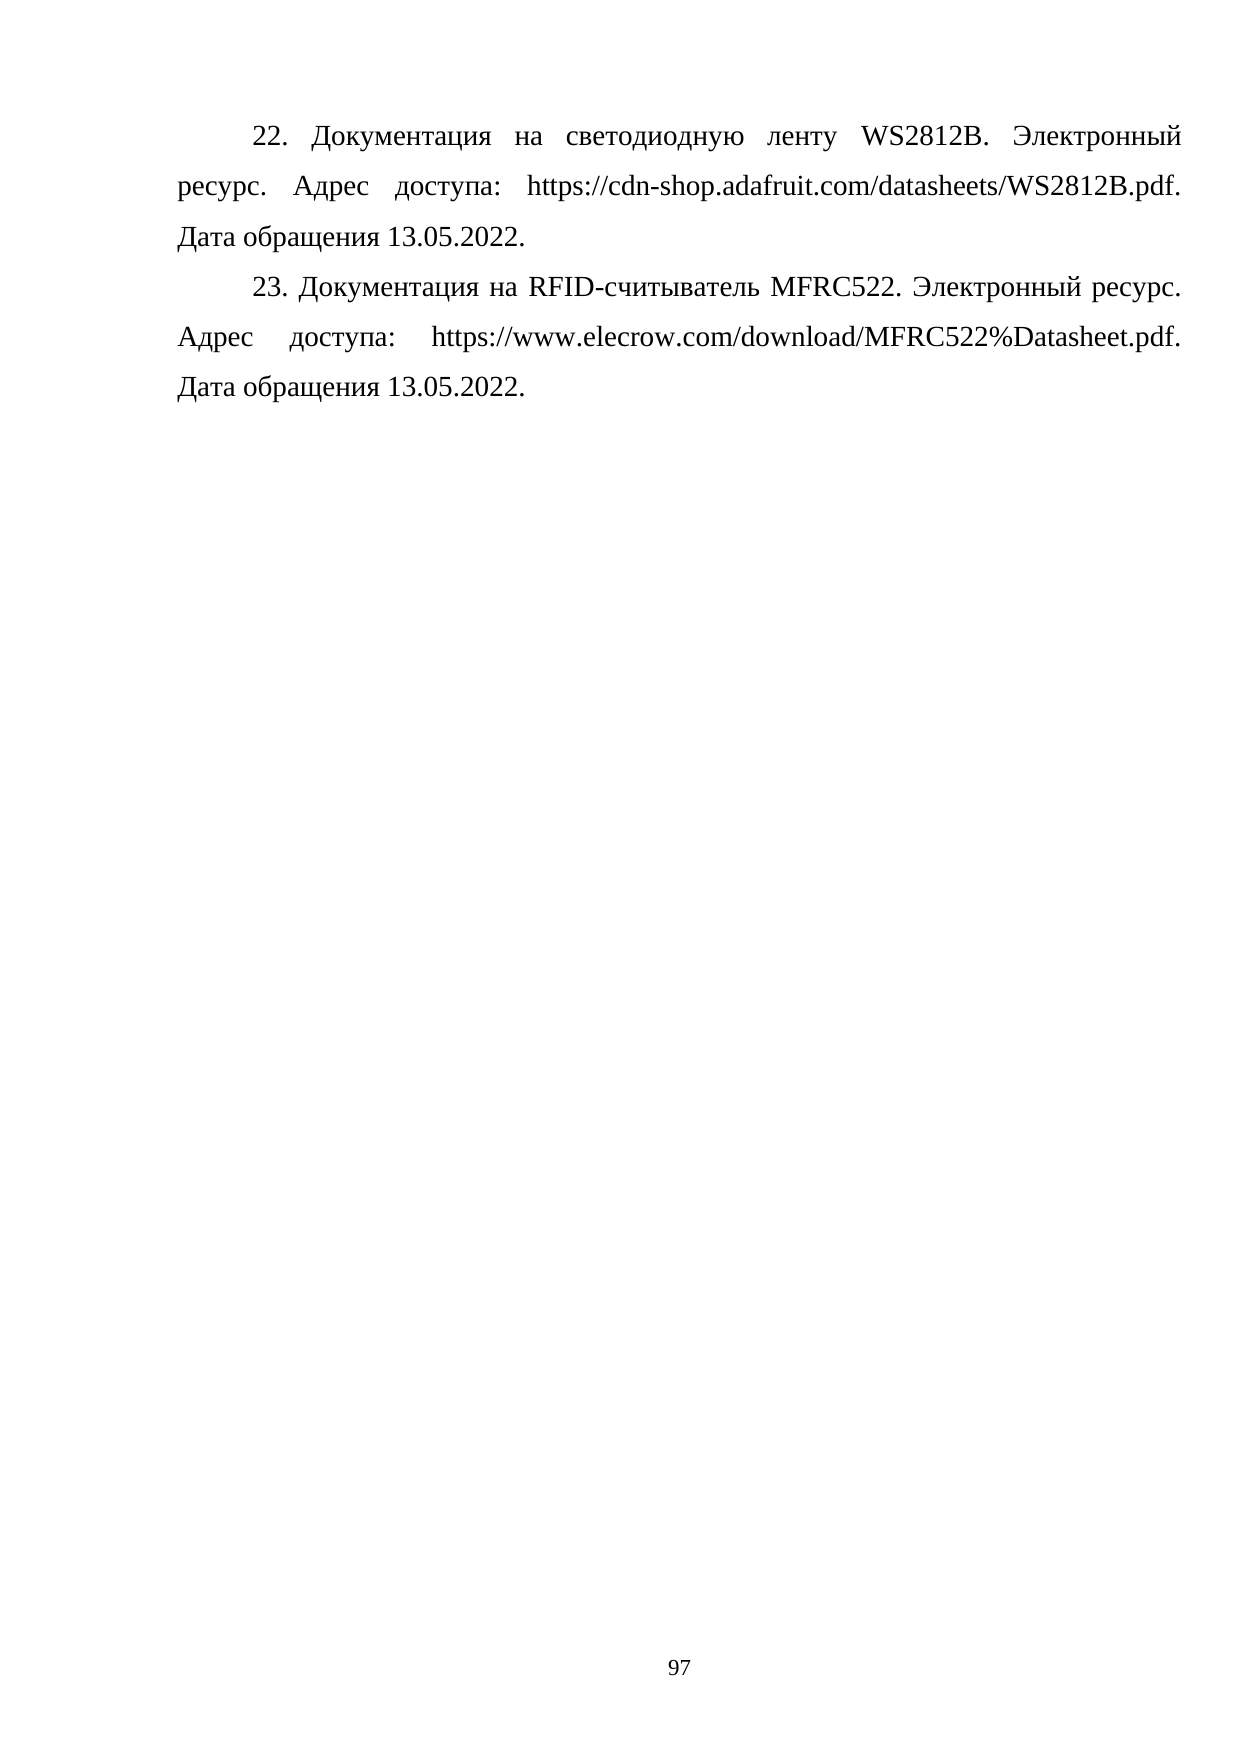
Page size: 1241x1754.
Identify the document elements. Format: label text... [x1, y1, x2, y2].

text 23. Документация на RFID-считыватель MFRC522. Электронный ресурс. Адрес доступа: https://www.elecrow.com/download/MFRC522%Datasheet.pdf. Дата обращения 13.05.2022. [177, 269, 1182, 403]
text 22. Документация на светодиодную ленту WS2812B. Электронный ресурс. Адрес доступа: https://cdn-shop.adafruit.com/datasheets/WS2812B.pdf. Дата обращения 13.05.2022. [177, 118, 1182, 252]
